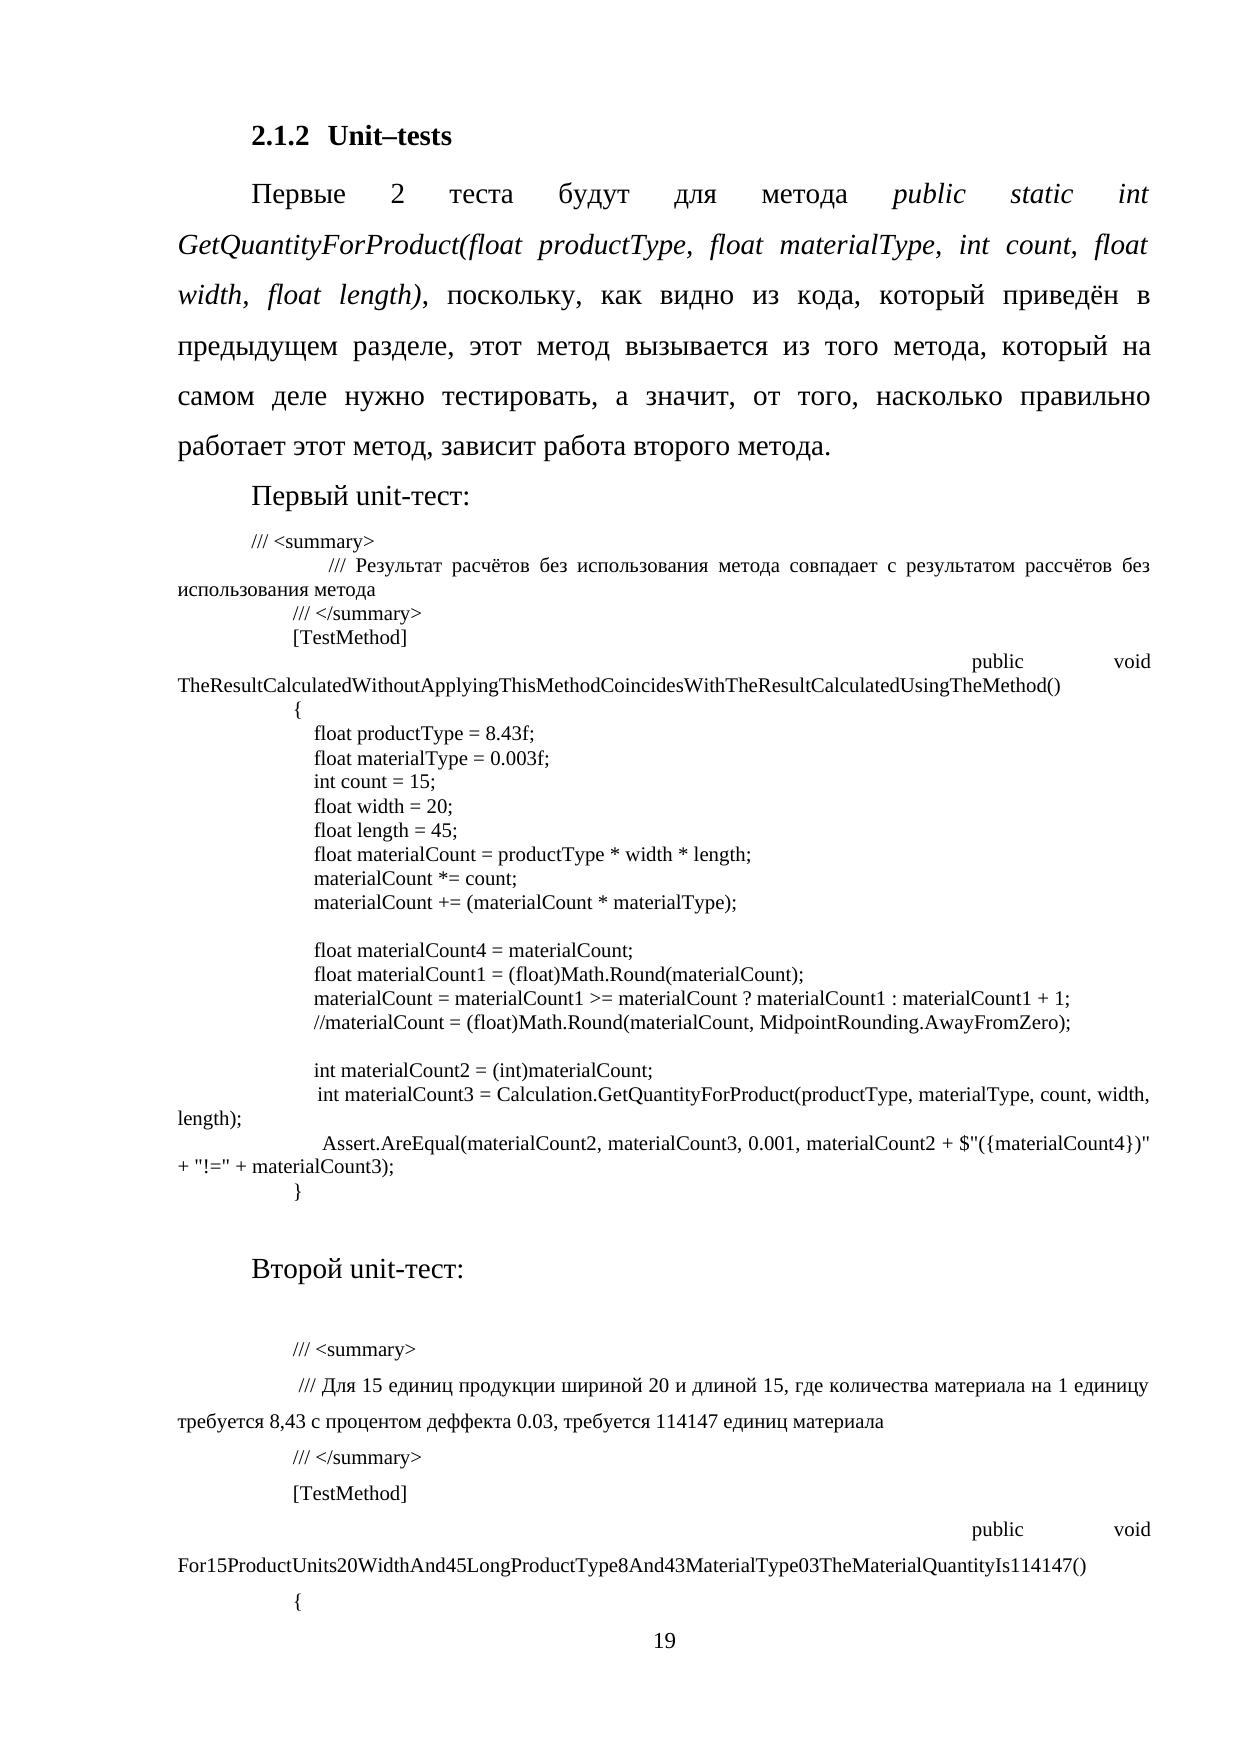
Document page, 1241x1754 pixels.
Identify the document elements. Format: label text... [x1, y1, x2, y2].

text public void TheResultCalculatedWithoutApplyingThisMethodCoincidesWithTheResultCalculatedUsingTheMethod() [177, 649, 1152, 697]
text float materialCount4 = materialCount; [177, 938, 1152, 962]
text //materialCount = (float)Math.Round(materialCount, MidpointRounding.AwayFromZero); [177, 1010, 1152, 1034]
text Второй unit-тест: [177, 1251, 1152, 1284]
text float length = 45; [177, 818, 1152, 842]
text /// <summary> [177, 529, 1152, 553]
text int materialCount3 = Calculation.GetQuantityForProduct(productType, materialType, count, width, length); [177, 1082, 1152, 1130]
subtitle Unit–tests [177, 118, 1152, 152]
text materialCount = materialCount1 >= materialCount ? materialCount1 : materialCount1 + 1; [177, 986, 1152, 1010]
text /// </summary> [177, 1445, 1152, 1469]
text float width = 20; [177, 793, 1152, 818]
text /// Результат расчётов без использования метода совпадает с результатом рассчётов без использования метода [177, 553, 1152, 601]
text Первый unit-тест: [177, 478, 1152, 512]
text /// Для 15 единиц продукции шириной 20 и длиной 15, где количества материала на 1 единицу требуется 8,43 с процентом деффекта 0.03, требуется 114147 единиц материала [177, 1373, 1152, 1433]
text float materialCount = productType * width * length; [177, 842, 1152, 866]
text [TestMethod] [177, 625, 1152, 649]
text materialCount *= count; [177, 866, 1152, 890]
text float productType = 8.43f; [177, 721, 1152, 745]
text materialCount += (materialCount * materialType); [177, 890, 1152, 914]
text { [177, 1589, 1152, 1613]
text /// <summary> [177, 1337, 1152, 1361]
text int materialCount2 = (int)materialCount; [177, 1058, 1152, 1082]
text float materialType = 0.003f; [177, 745, 1152, 769]
text float materialCount1 = (float)Math.Round(materialCount); [177, 962, 1152, 986]
text public void For15ProductUnits20WidthAnd45LongProductType8And43MaterialType03TheMaterialQuantityIs114147() [177, 1517, 1152, 1577]
text Assert.AreEqual(materialCount2, materialCount3, 0.001, materialCount2 + $"({materialCount4})" + "!=" + materialCount3); [177, 1130, 1152, 1178]
text int count = 15; [177, 769, 1152, 793]
text Первые 2 теста будут для метода public static int GetQuantityForProduct(float productType, float materialType, int count, float width, float length), поскольку, как видно из кода, который приведён в предыдущем разделе, этот метод вызывается из того метода, который на самом деле нужно тестировать, а значит, от того, насколько правильно работает этот метод, зависит работа второго метода. [177, 177, 1152, 462]
text [TestMethod] [177, 1481, 1152, 1505]
text } [177, 1178, 1152, 1203]
text { [177, 697, 1152, 721]
text /// </summary> [177, 601, 1152, 625]
